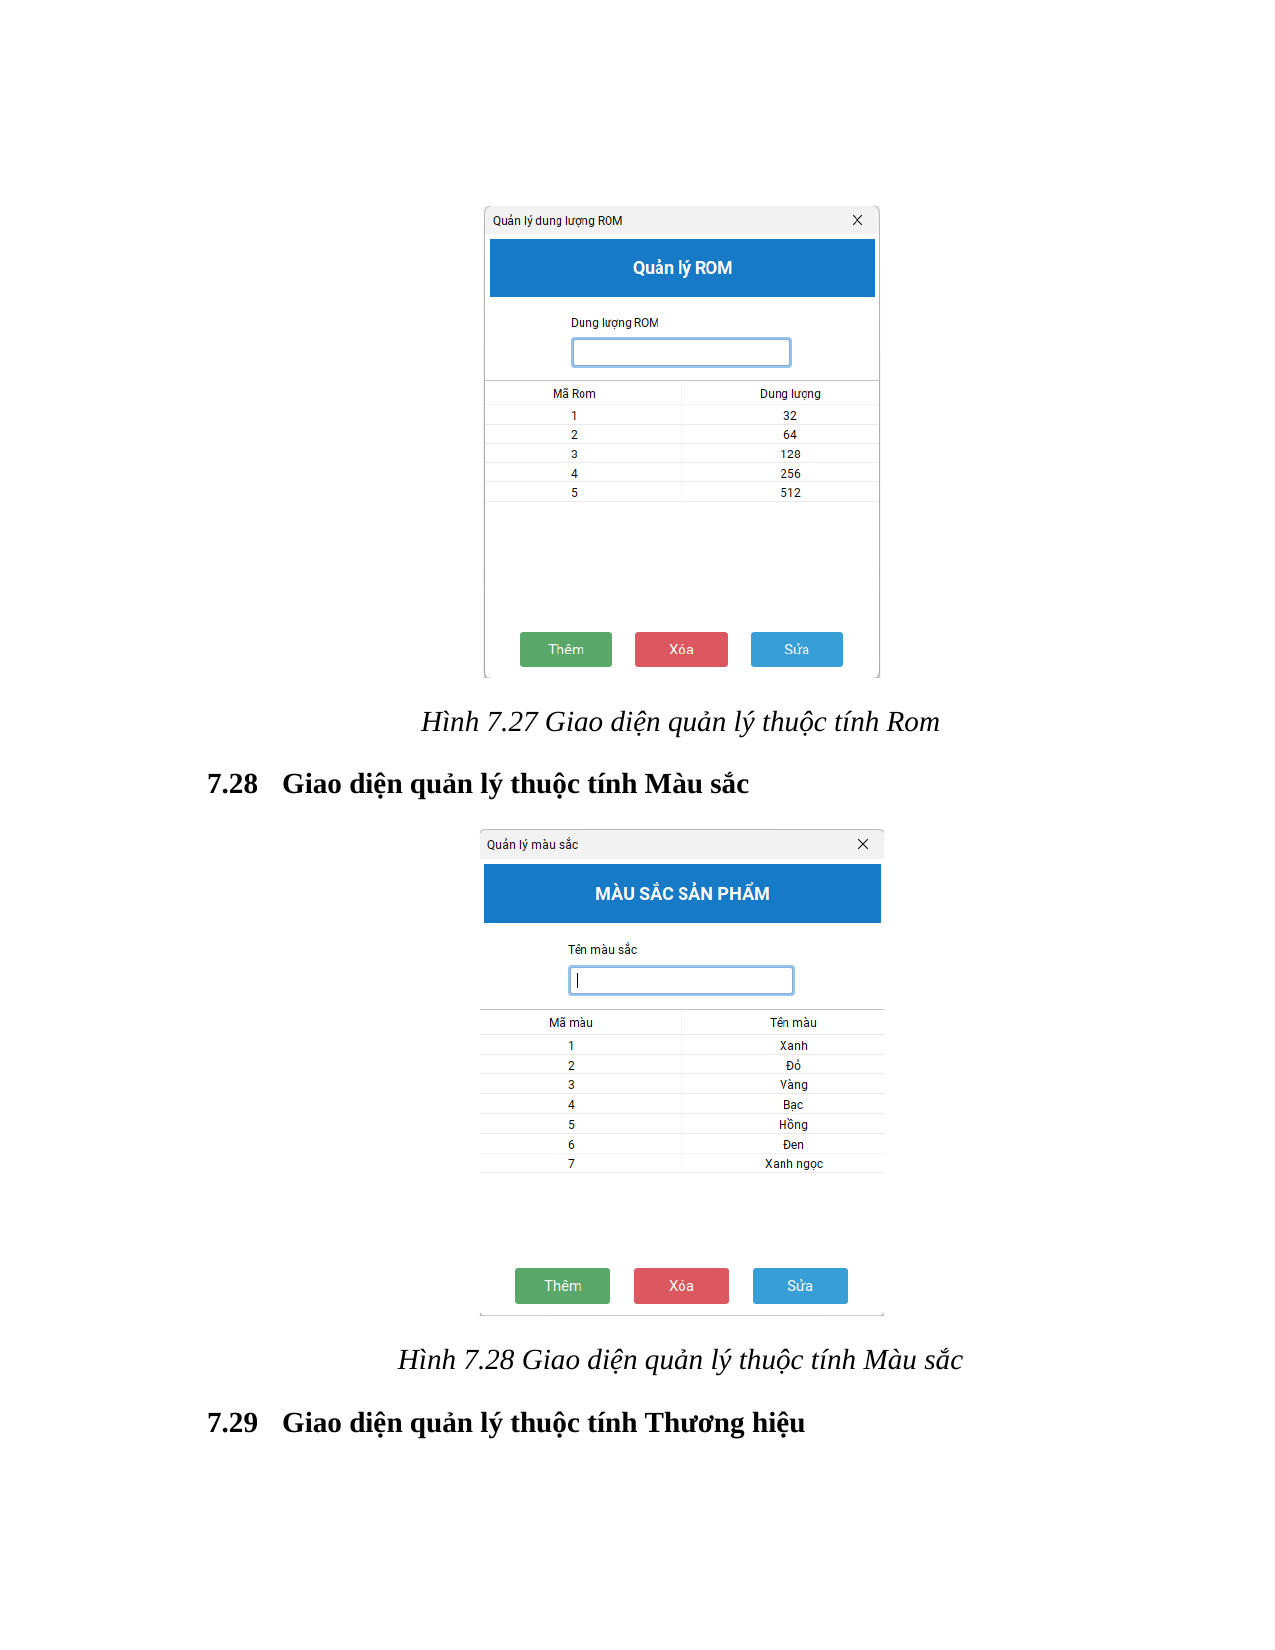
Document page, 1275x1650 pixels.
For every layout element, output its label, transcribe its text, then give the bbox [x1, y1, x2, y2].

list Giao diện quản lý thuộc tính Màu sắc [207, 767, 1157, 800]
list Giao diện quản lý thuộc tính Thương hiệu [207, 1405, 1157, 1438]
text Hình 7.28 Giao diện quản lý thuộc tính Màu sắc [207, 1342, 1157, 1376]
picture [483, 206, 881, 678]
text Hình 7.27 Giao diện quản lý thuộc tính Rom [207, 704, 1157, 737]
picture [479, 829, 884, 1316]
